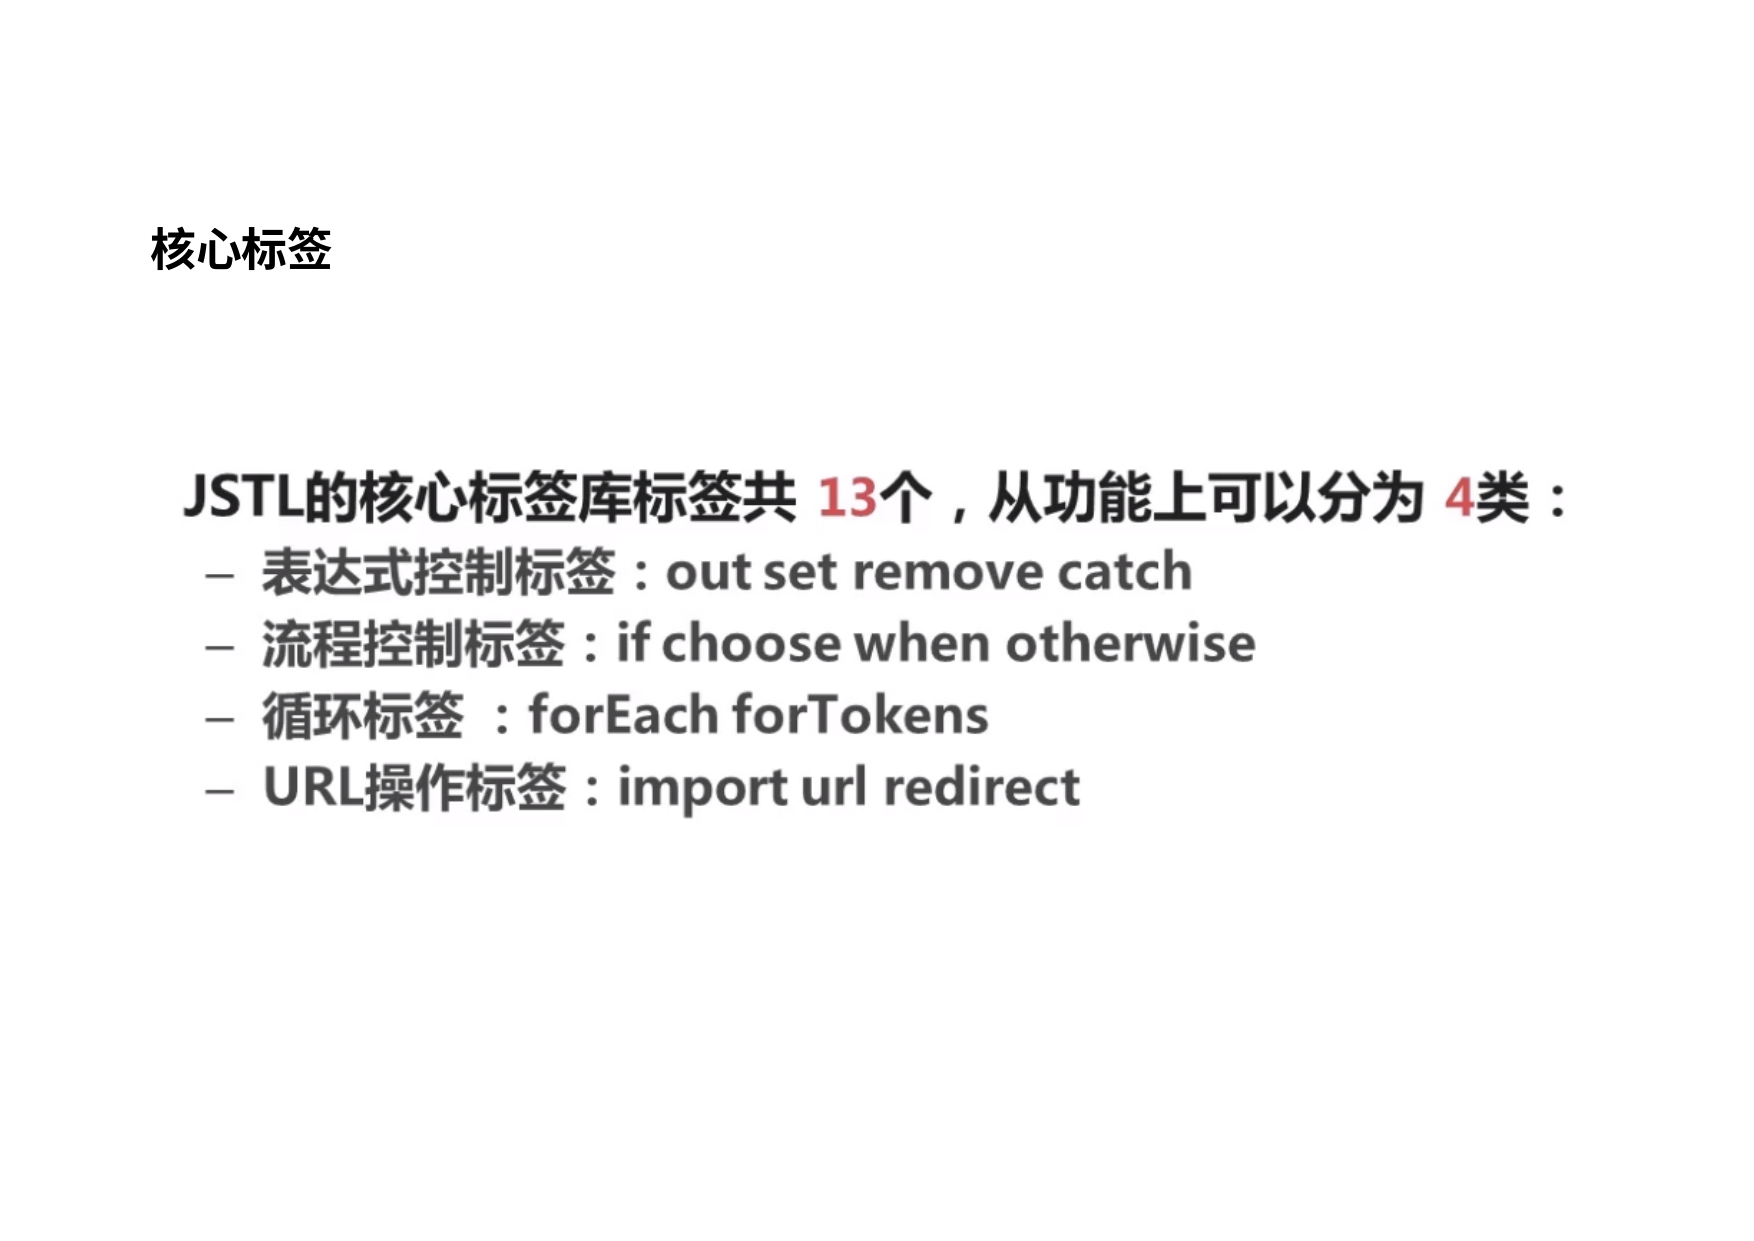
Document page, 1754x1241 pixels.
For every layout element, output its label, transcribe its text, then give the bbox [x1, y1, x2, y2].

subtitle 核心标签 [150, 198, 1604, 295]
picture [150, 423, 1604, 875]
